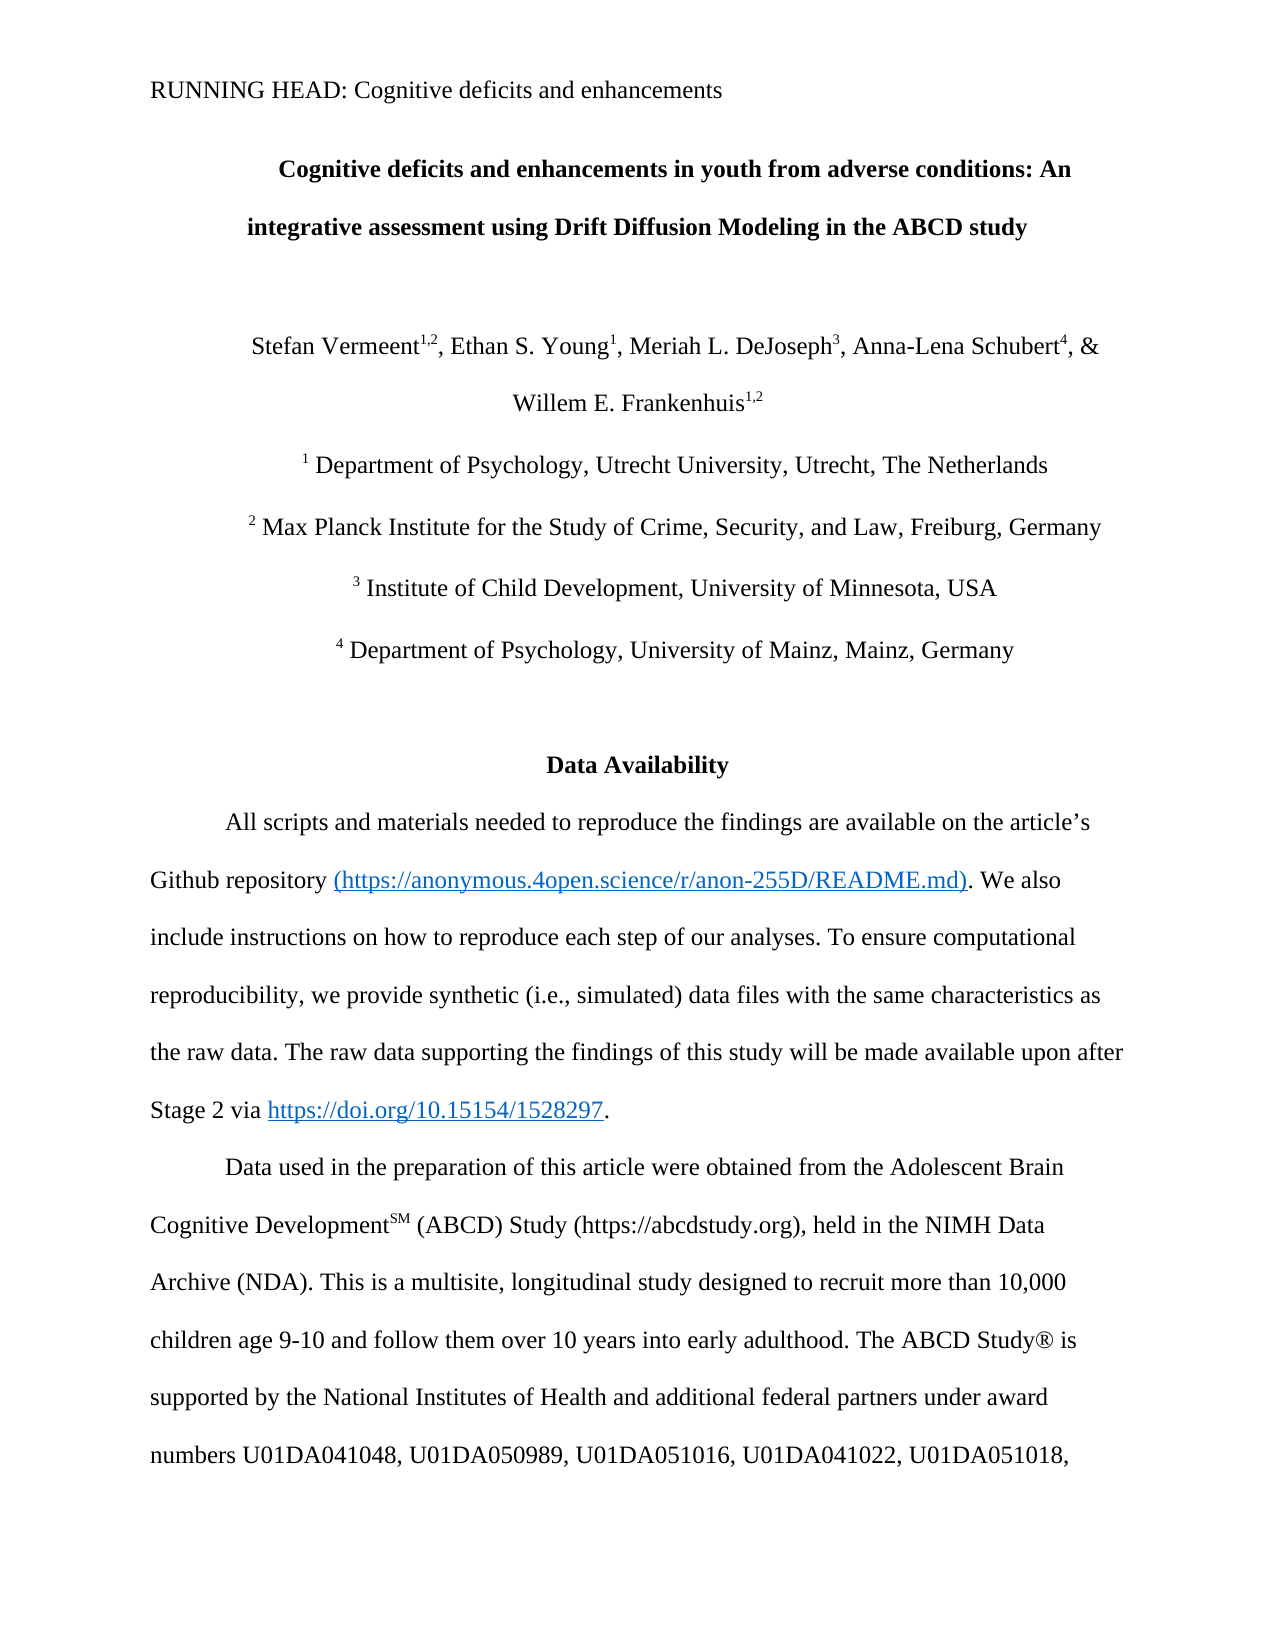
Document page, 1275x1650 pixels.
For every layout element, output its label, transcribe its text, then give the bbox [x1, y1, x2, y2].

subtitle Data Availability [150, 750, 1125, 779]
subtitle Stefan Vermeent1,2, Ethan S. Young1, Meriah L. DeJoseph3, Anna-Lena Schubert4, & Willem E. Frankenhuis1,2 [150, 331, 1125, 417]
subtitle 3 Institute of Child Development, University of Minnesota, USA [150, 573, 1125, 602]
subtitle 1 Department of Psychology, Utrecht University, Utrecht, The Netherlands [150, 450, 1125, 479]
subtitle 4 Department of Psychology, University of Mainz, Mainz, Germany [150, 635, 1125, 664]
subtitle 2 Max Planck Institute for the Study of Crime, Security, and Law, Freiburg, Germany [150, 512, 1125, 540]
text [150, 1152, 1125, 1469]
subtitle Cognitive deficits and enhancements in youth from adverse conditions: An integrative assessment using Drift Diffusion Modeling in the ABCD study [150, 154, 1125, 240]
text All scripts and materials needed to reproduce the findings are available on the article’s Github repository (https://anonymous.4open.science/r/anon-255D/README.md). We also include instructions on how to reproduce each step of our analyses. To ensure computational reproducibility, we provide synthetic (i.e., simulated) data files with the same characteristics as the raw data. The raw data supporting the findings of this study will be made available upon after Stage 2 via https://doi.org/10.15154/1528297. [150, 807, 1125, 1124]
